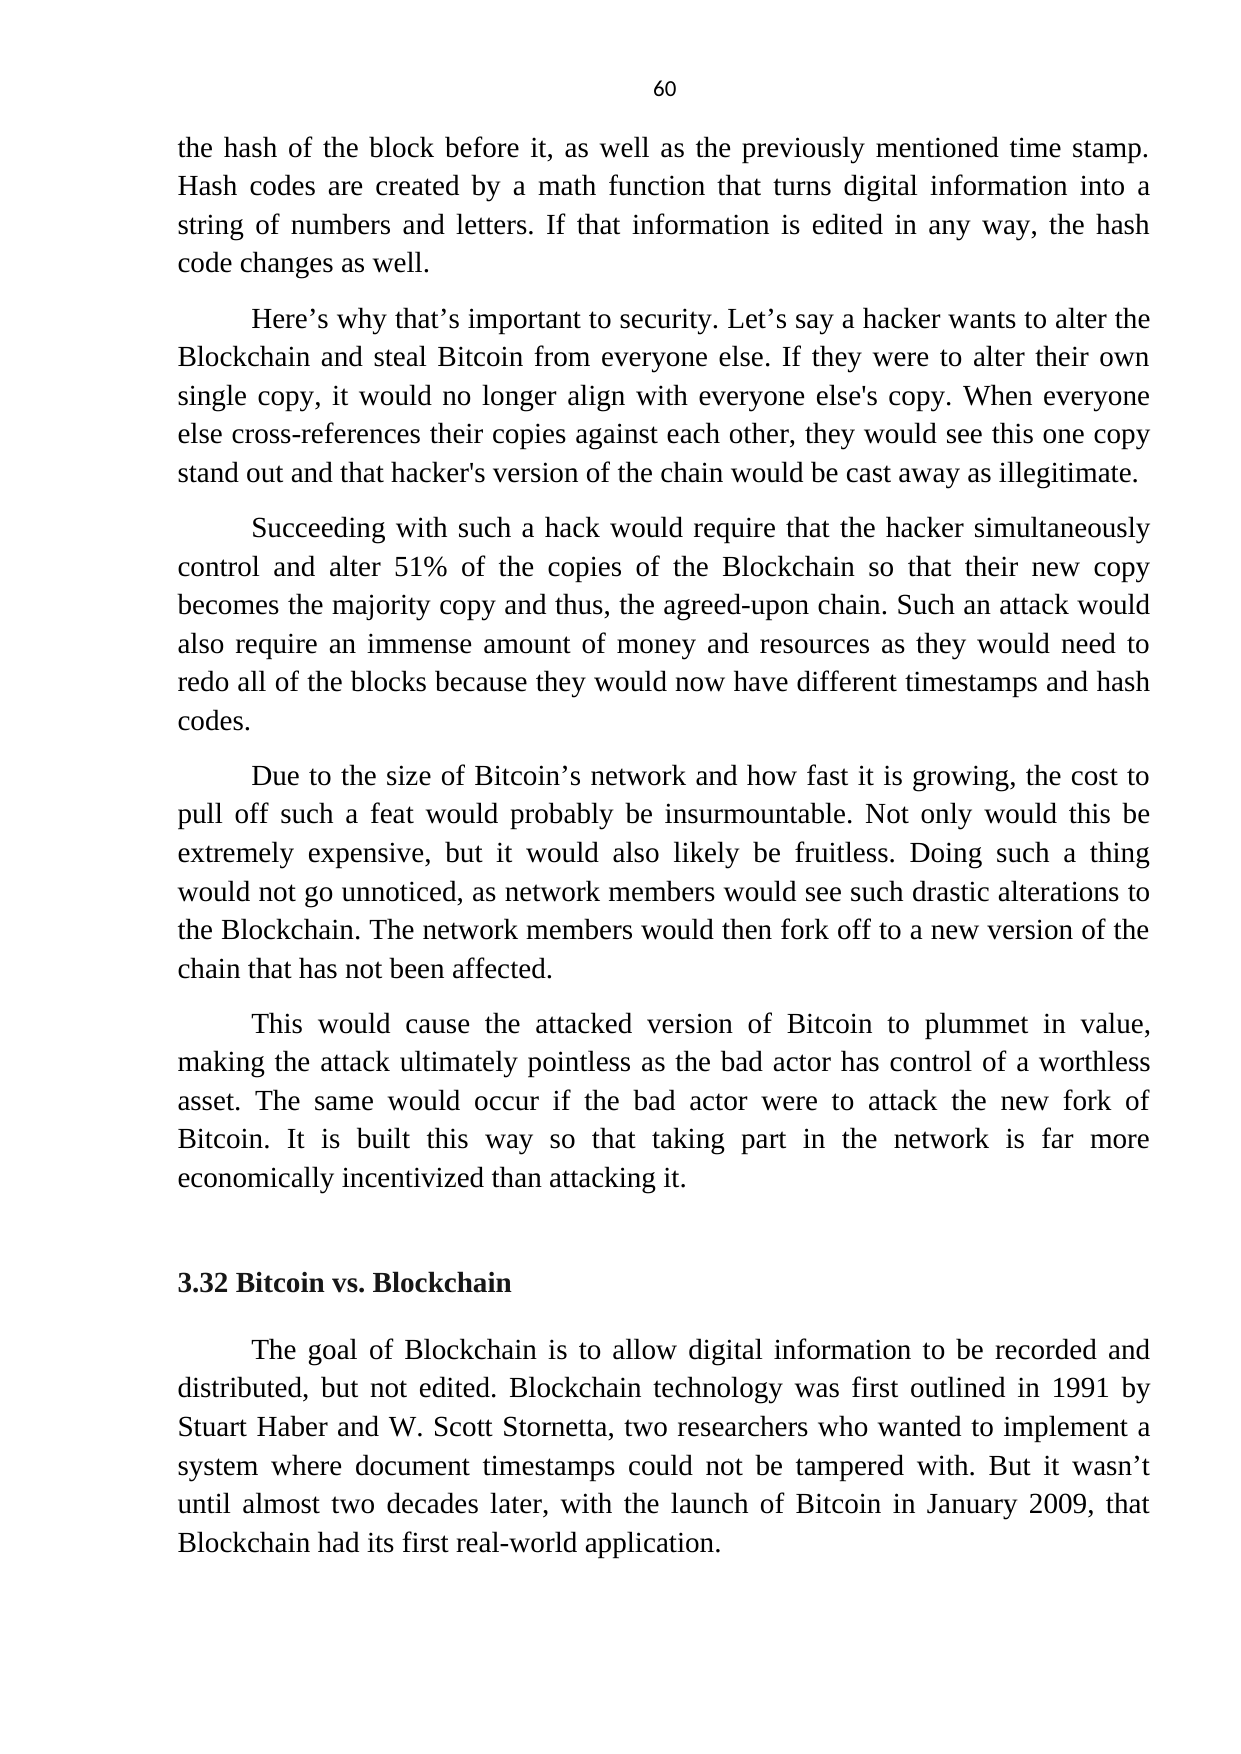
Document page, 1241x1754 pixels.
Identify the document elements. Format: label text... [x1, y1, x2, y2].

text Due to the size of Bitcoin’s network and how fast it is growing, the cost to pull off such a feat would probably be insurmountable. Not only would this be extremely expensive, but it would also likely be fruitless. Doing such a thing would not go unnoticed, as network members would see such drastic alterations to the Blockchain. The network members would then fork off to a new version of the chain that has not been affected. [177, 758, 1152, 984]
subtitle 3.32 Bitcoin vs. Blockchain [177, 1265, 1152, 1298]
text Here’s why that’s important to security. Let’s say a hacker wants to alter the Blockchain and steal Bitcoin from everyone else. If they were to alter their own single copy, it would no longer align with everyone else's copy. When everyone else cross-references their copies against each other, they would see this one copy stand out and that hacker's version of the chain would be cast away as illegitimate. [177, 301, 1152, 488]
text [177, 130, 1152, 279]
text This would cause the attacked version of Bitcoin to plummet in value, making the attack ultimately pointless as the bad actor has control of a worthless asset. The same would occur if the bad actor were to attack the new fork of Bitcoin. It is built this way so that taking part in the network is far more economically incentivized than attacking it. [177, 1006, 1152, 1194]
text Succeeding with such a hack would require that the hacker simultaneously control and alter 51% of the copies of the Blockchain so that their new copy becomes the majority copy and thus, the agreed-upon chain. Such an attack would also require an immense amount of money and resources as they would need to redo all of the blocks because they would now have different timestamps and hash codes. [177, 510, 1152, 736]
text The goal of Blockchain is to allow digital information to be recorded and distributed, but not edited. Blockchain technology was first outlined in 1991 by Stuart Haber and W. Scott Stornetta, two researchers who wanted to implement a system where document timestamps could not be tampered with. But it wasn’t until almost two decades later, with the launch of Bitcoin in January 2009, that Blockchain had its first real-world application. [177, 1332, 1152, 1558]
